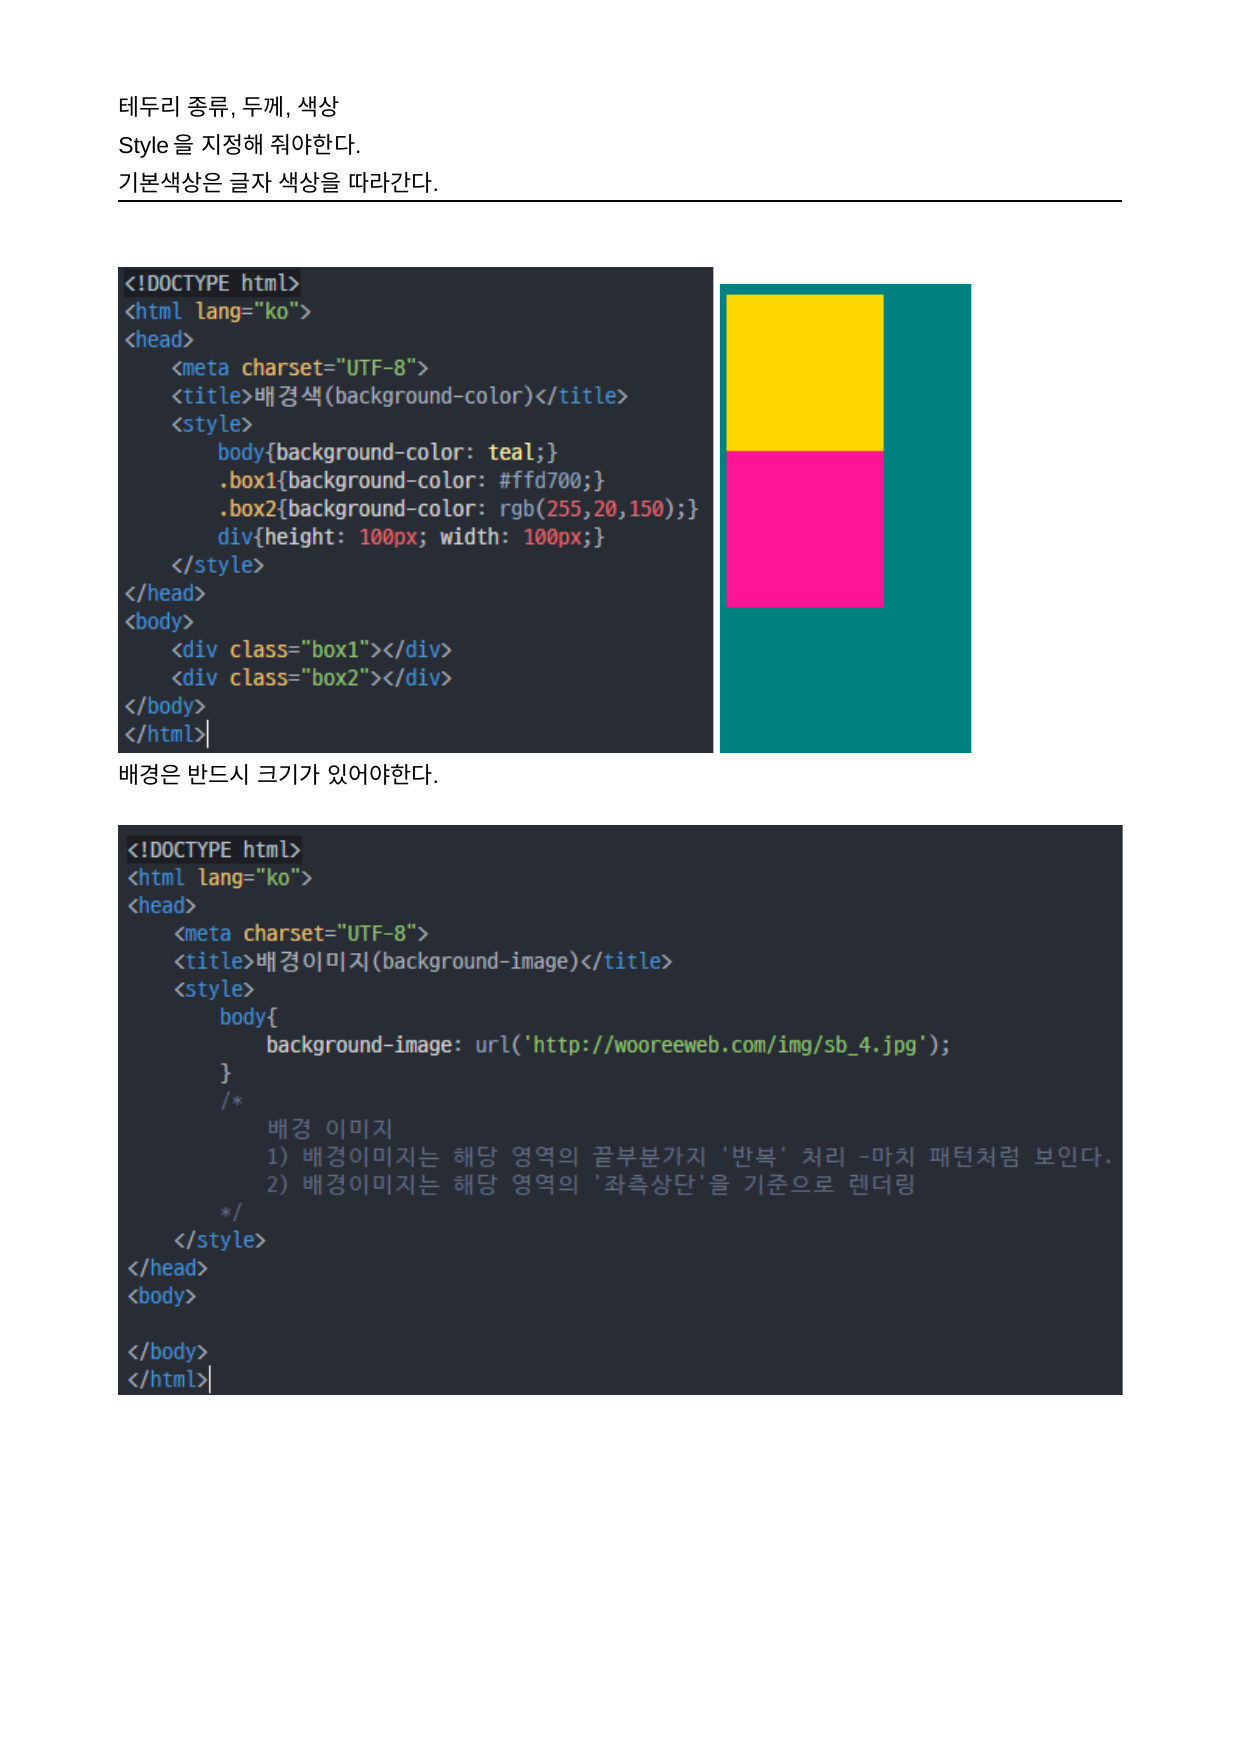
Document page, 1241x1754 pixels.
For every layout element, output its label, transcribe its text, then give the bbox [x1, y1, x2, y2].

text 기본색상은 글자 색상을 따라간다. [118, 165, 1122, 200]
text 테두리 종류, 두께, 색상 [118, 88, 1122, 122]
text 배경은 반드시 크기가 있어야한다. [118, 757, 1122, 790]
picture [719, 284, 972, 753]
picture [118, 825, 1123, 1395]
picture [118, 267, 714, 753]
text Style을 지정해 줘야한다. [118, 127, 1122, 160]
